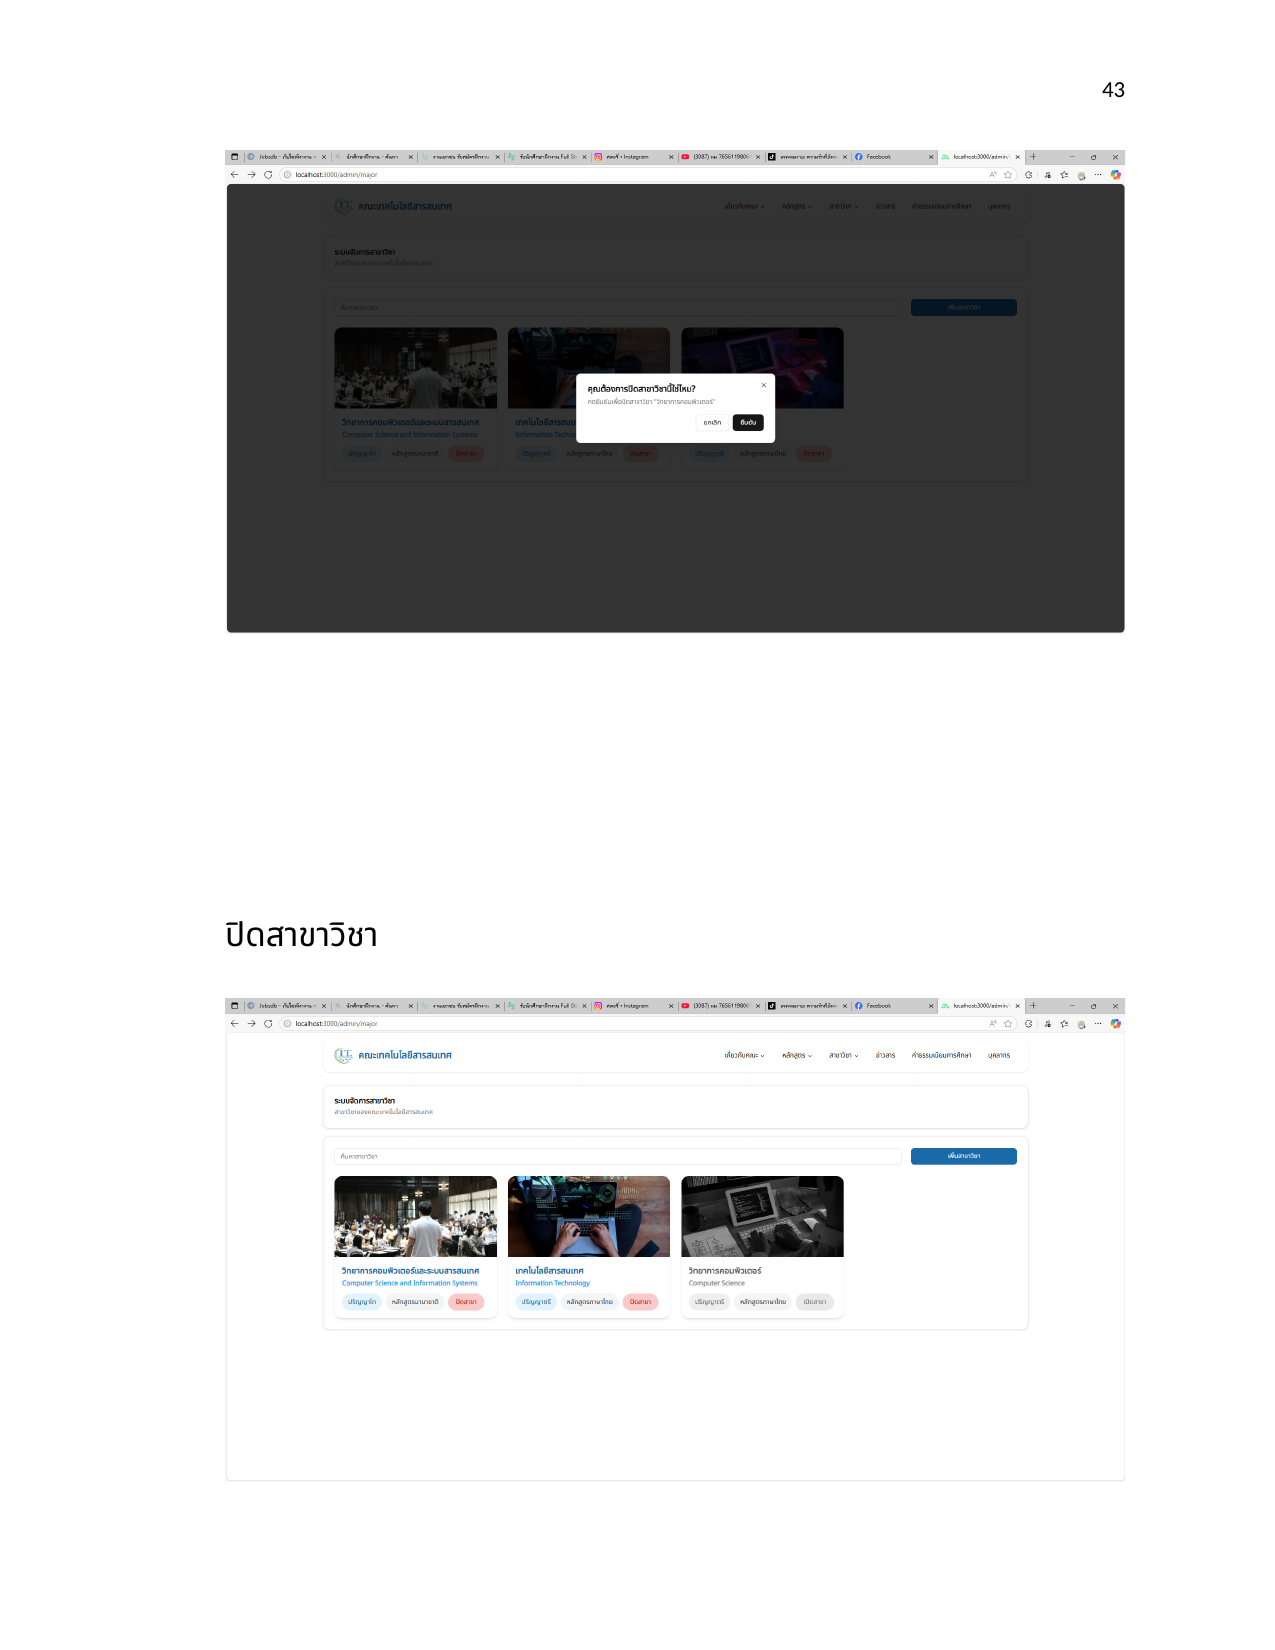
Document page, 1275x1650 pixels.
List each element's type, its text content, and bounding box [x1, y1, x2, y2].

text ปิดสาขาวิชา [225, 911, 1125, 962]
picture [225, 150, 1125, 634]
picture [225, 998, 1125, 1482]
